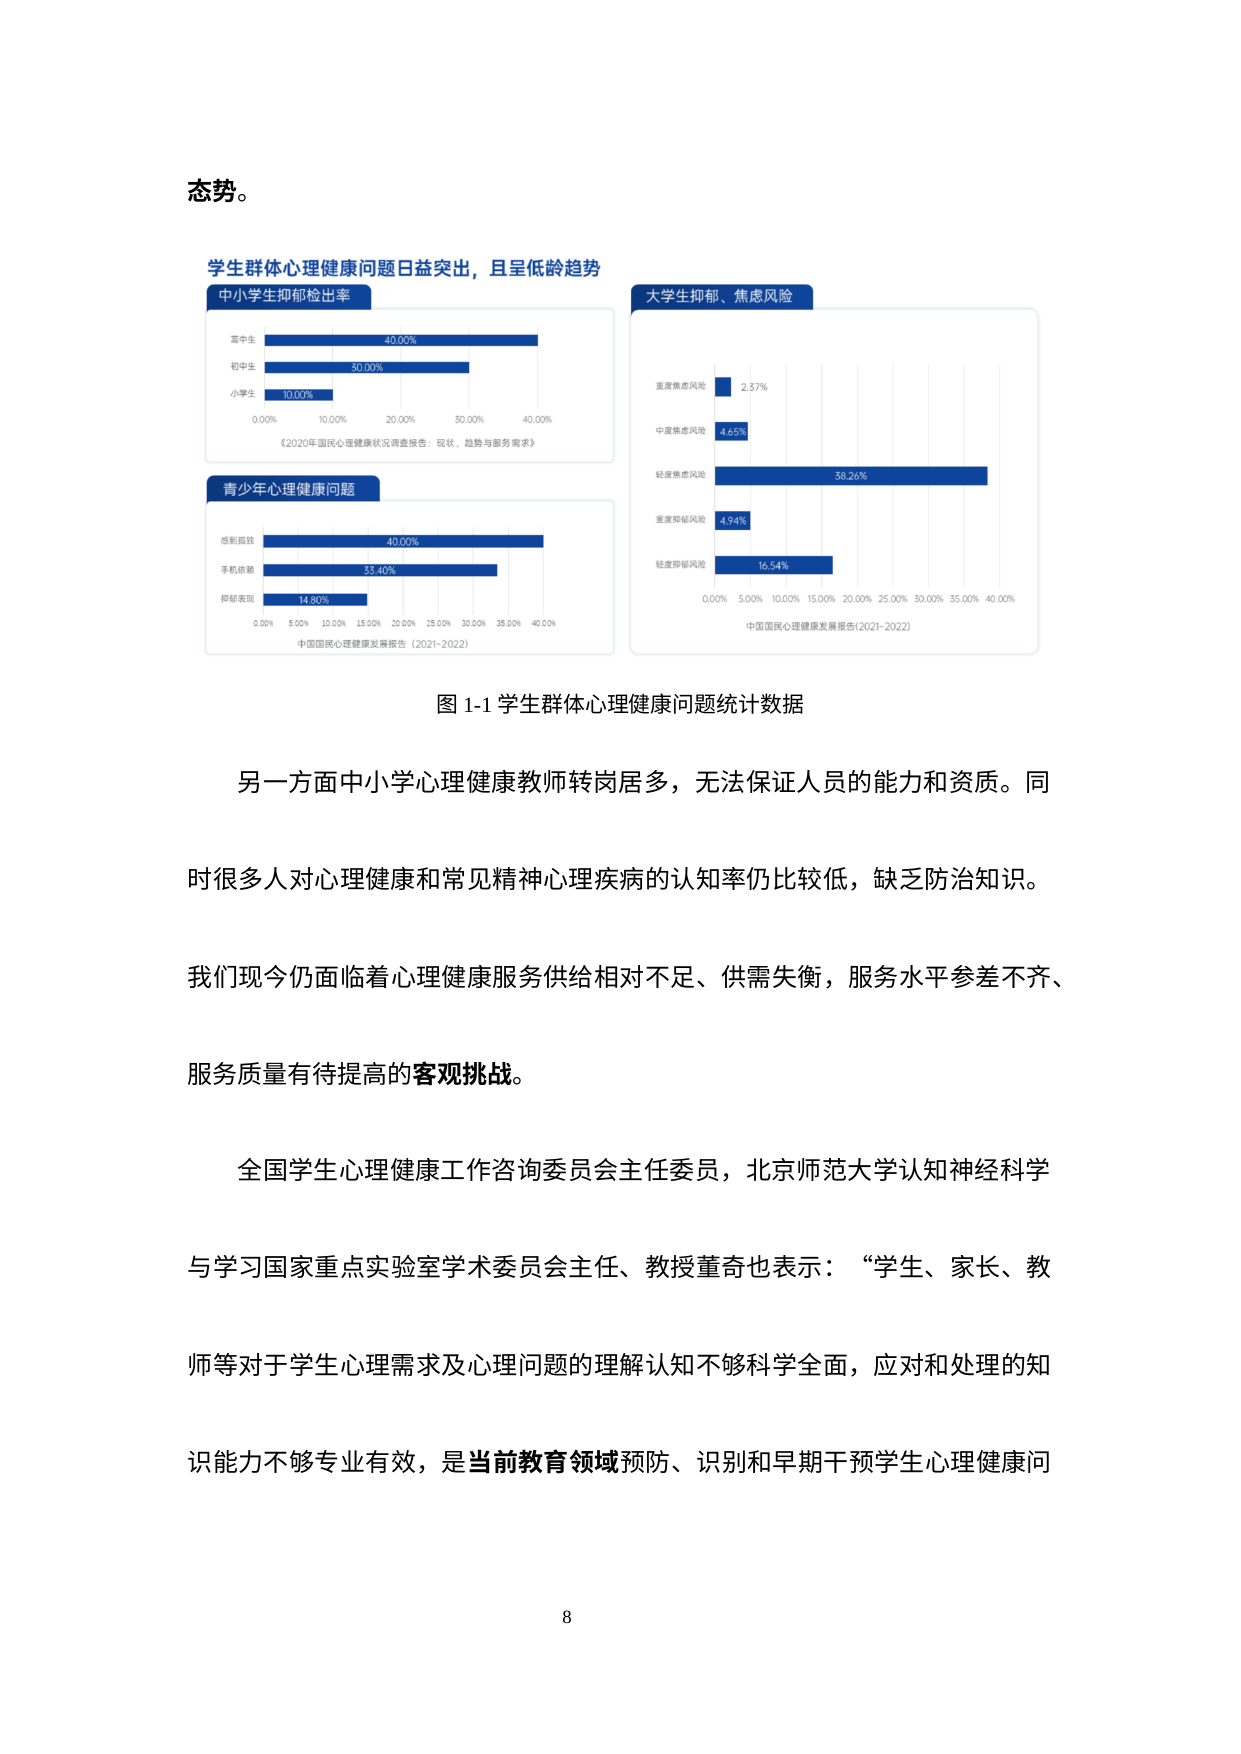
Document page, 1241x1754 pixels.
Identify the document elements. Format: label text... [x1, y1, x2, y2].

text 另一方面中小学心理健康教师转岗居多，无法保证人员的能力和资质。同时很多人对心理健康和常见精神心理疾病的认知率仍比较低，缺乏防治知识。我们现今仍面临着心理健康服务供给相对不足、供需失衡，服务水平参差不齐、服务质量有待提高的客观挑战。 [187, 748, 1053, 1105]
picture [187, 252, 1053, 667]
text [187, 157, 1053, 222]
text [187, 1136, 1053, 1493]
text 图1-1 学生群体心理健康问题统计数据 [187, 687, 1053, 719]
